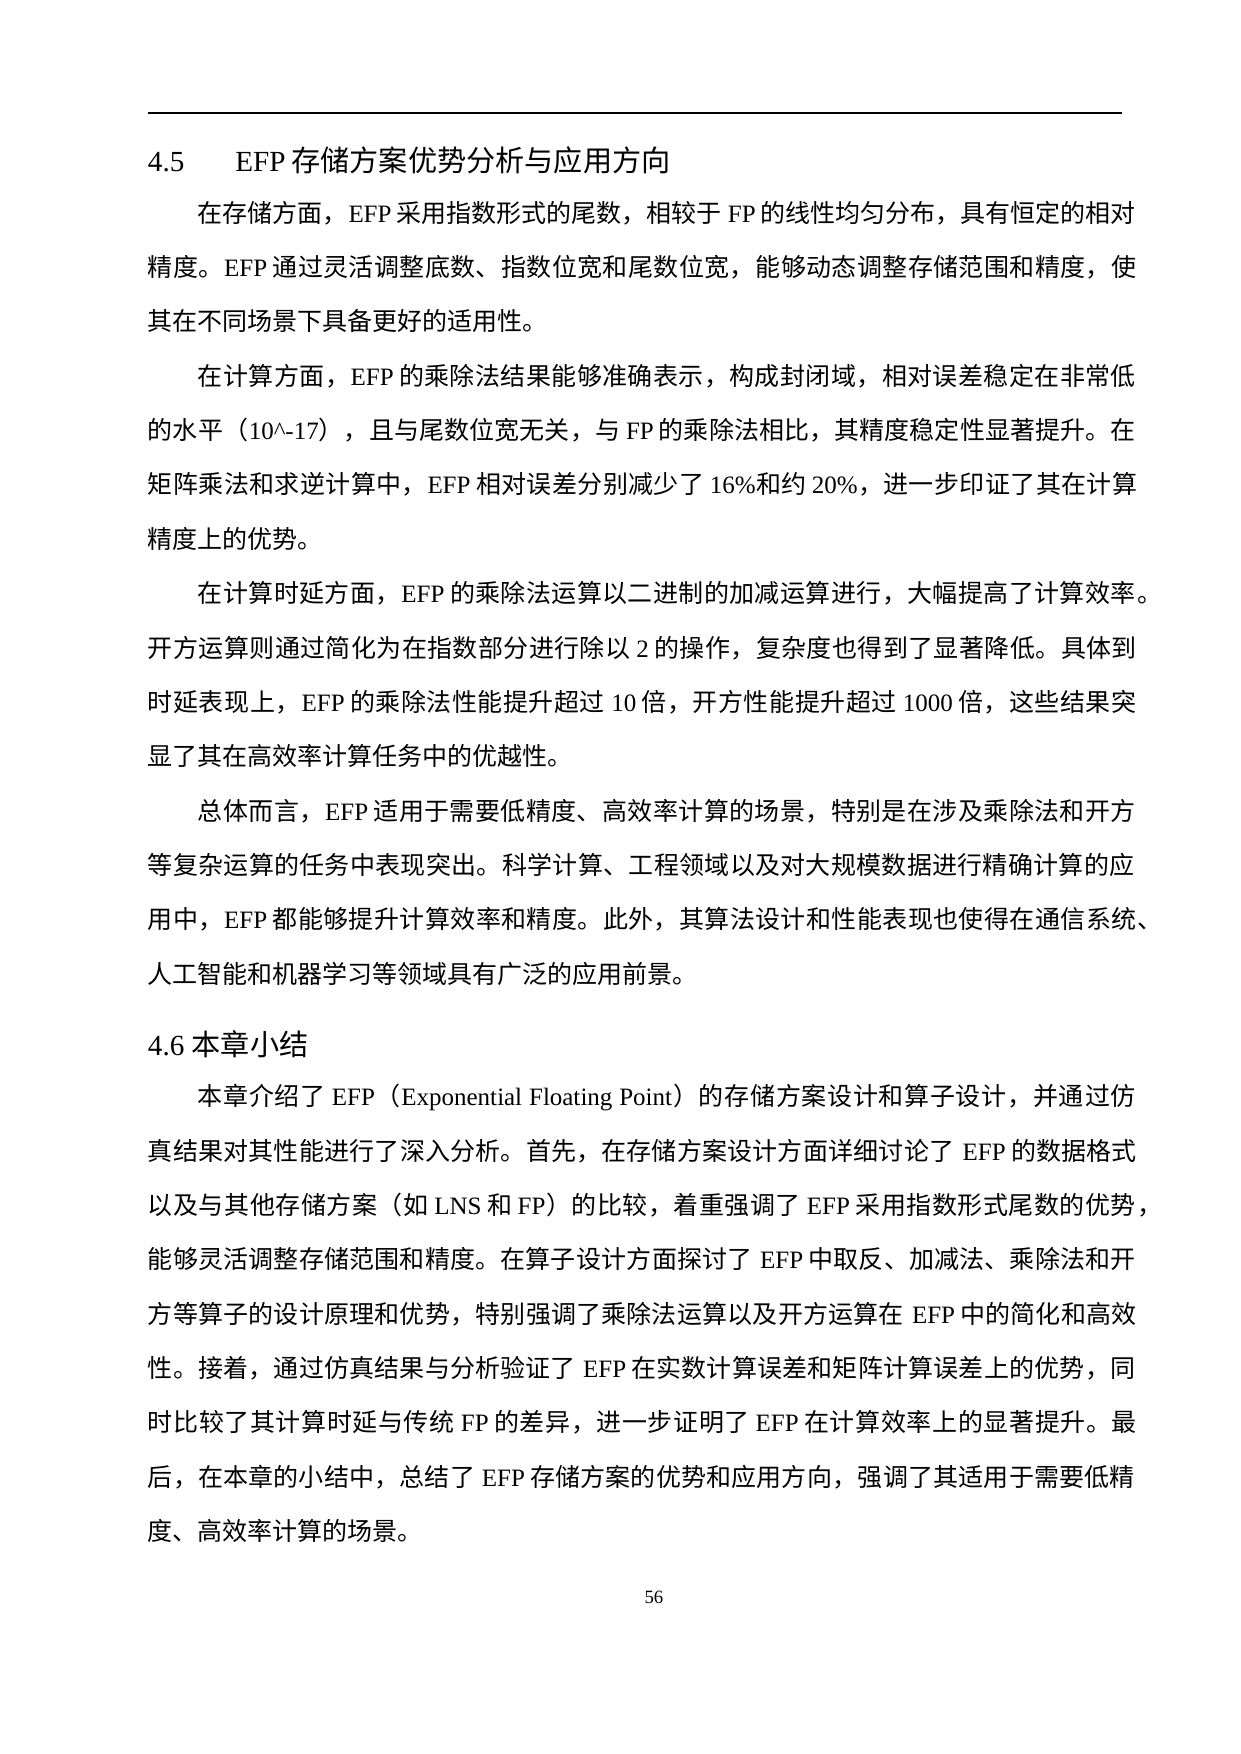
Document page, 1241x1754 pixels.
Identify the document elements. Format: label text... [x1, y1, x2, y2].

text 总体而言，EFP适用于需要低精度、高效率计算的场景，特别是在涉及乘除法和开方等复杂运算的任务中表现突出。科学计算、工程领域以及对大规模数据进行精确计算的应用中，EFP都能够提升计算效率和精度。此外，其算法设计和性能表现也使得在通信系统、人工智能和机器学习等领域具有广泛的应用前景。 [148, 791, 1137, 991]
text 在计算时延方面，EFP的乘除法运算以二进制的加减运算进行，大幅提高了计算效率。开方运算则通过简化为在指数部分进行除以2的操作，复杂度也得到了显著降低。具体到时延表现上，EFP的乘除法性能提升超过10倍，开方性能提升超过1000倍，这些结果突显了其在高效率计算任务中的优越性。 [148, 574, 1137, 773]
text 本章介绍了EFP（Exponential Floating Point）的存储方案设计和算子设计，并通过仿真结果对其性能进行了深入分析。首先，在存储方案设计方面详细讨论了EFP的数据格式以及与其他存储方案（如LNS和FP）的比较，着重强调了EFP采用指数形式尾数的优势，能够灵活调整存储范围和精度。在算子设计方面探讨了EFP中取反、加减法、乘除法和开方等算子的设计原理和优势，特别强调了乘除法运算以及开方运算在EFP中的简化和高效性。接着，通过仿真结果与分析验证了EFP在实数计算误差和矩阵计算误差上的优势，同时比较了其计算时延与传统FP的差异，进一步证明了EFP在计算效率上的显著提升。最后，在本章的小结中，总结了EFP存储方案的优势和应用方向，强调了其适用于需要低精度、高效率计算的场景。 [148, 1077, 1137, 1548]
text 在计算方面，EFP的乘除法结果能够准确表示，构成封闭域，相对误差稳定在非常低的水平（10^-17），且与尾数位宽无关，与FP的乘除法相比，其精度稳定性显著提升。在矩阵乘法和求逆计算中，EFP相对误差分别减少了16%和约20%，进一步印证了其在计算精度上的优势。 [148, 356, 1137, 556]
text 在存储方面，EFP采用指数形式的尾数，相较于FP的线性均匀分布，具有恒定的相对精度。EFP通过灵活调整底数、指数位宽和尾数位宽，能够动态调整存储范围和精度，使其在不同场景下具备更好的适用性。 [148, 193, 1137, 338]
subtitle 4.5 EFP存储方案优势分析与应用方向 [148, 125, 1122, 193]
subtitle 4.6 本章小结 [148, 1009, 1122, 1077]
